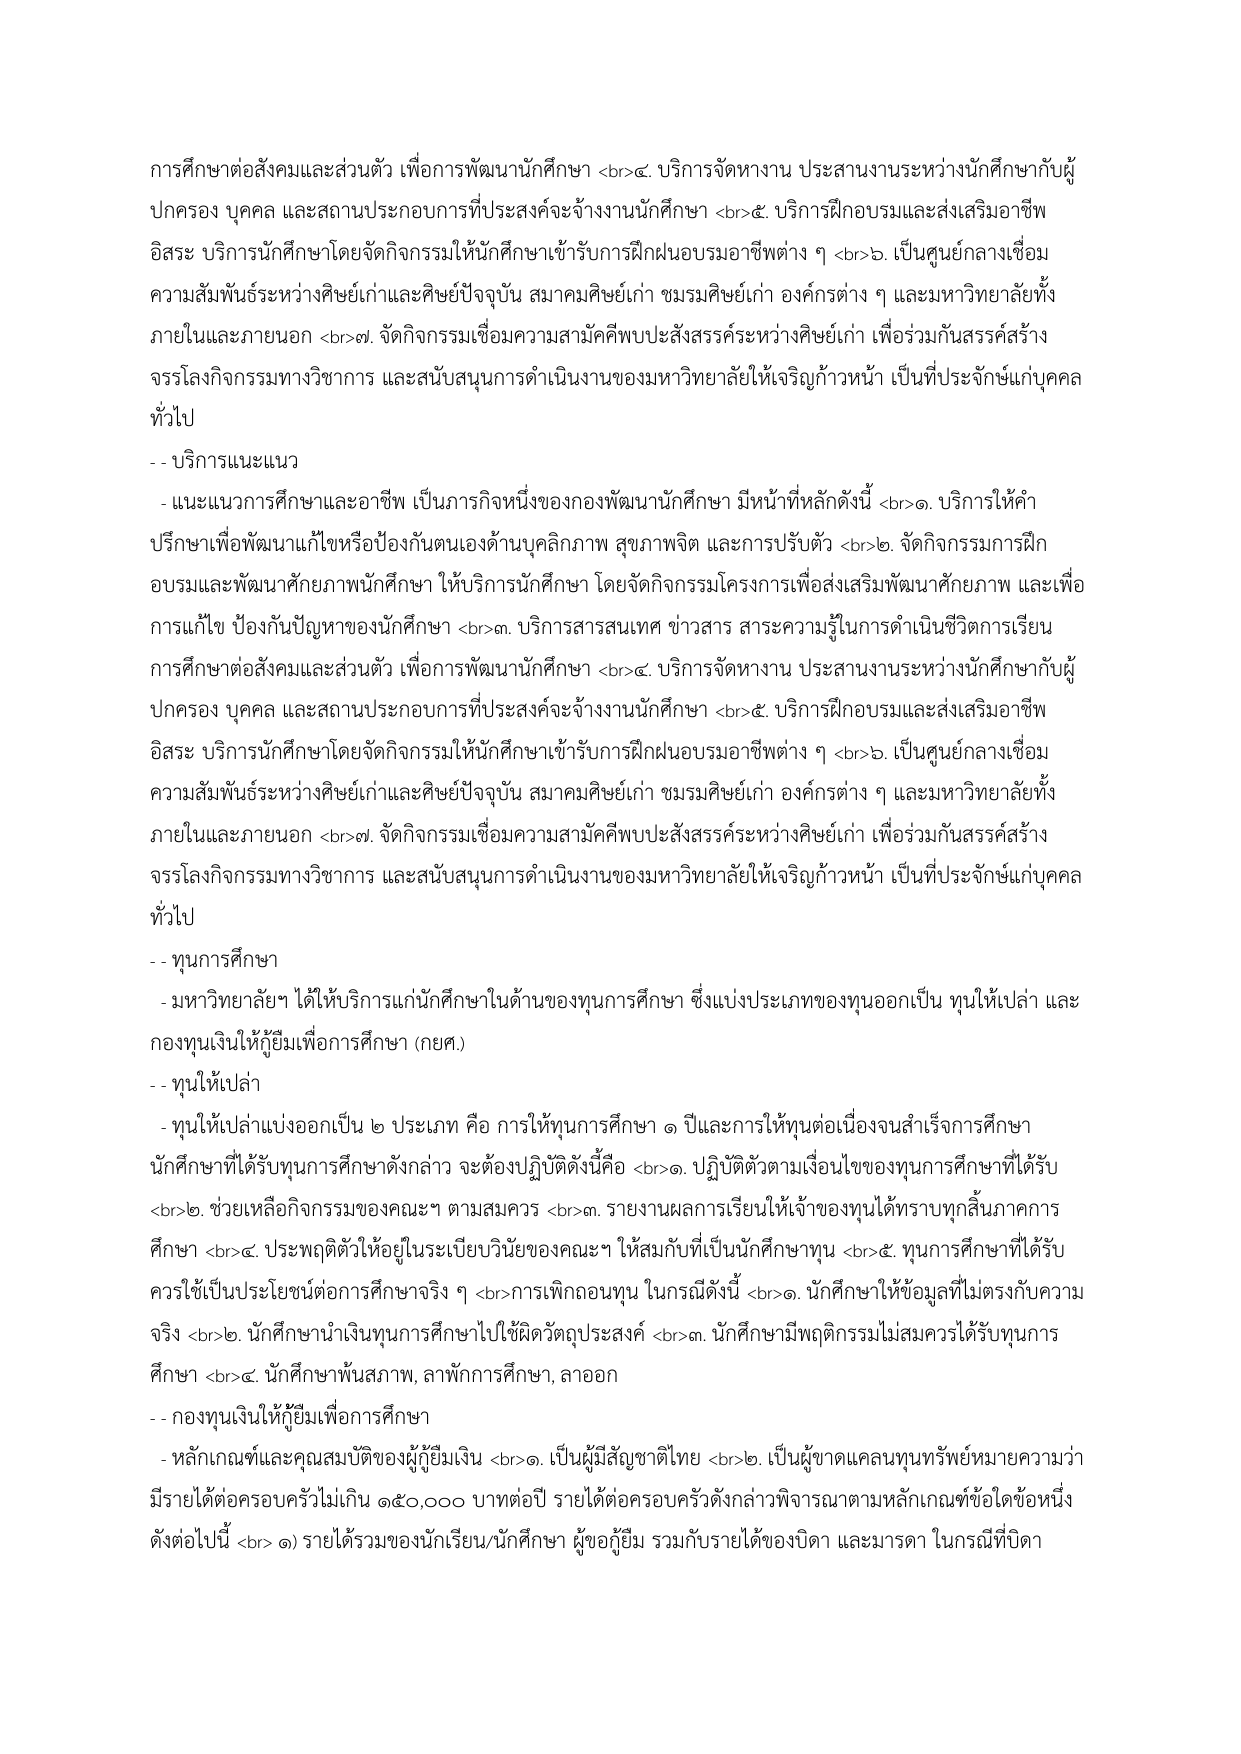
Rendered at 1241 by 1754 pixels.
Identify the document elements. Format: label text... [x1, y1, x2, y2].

text - - ทุนให้เปล่า [150, 1064, 1090, 1106]
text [150, 150, 1090, 441]
text - ทุนให้เปล่าแบ่งออกเป็น ๒ ประเภท คือ การให้ทุนการศึกษา ๑ ปีและการให้ทุนต่อเนื่องจนสําเร็จการศึกษา นักศึกษาที่ได้รับทุนการศึกษาดังกล่าว จะต้องปฏิบัติดังนี้คือ <br>๑. ปฏิบัติตัวตามเงื่อนไขของทุนการศึกษาที่ได้รับ <br>๒. ช่วยเหลือกิจกรรมของคณะฯ ตามสมควร <br>๓. รายงานผลการเรียนให้เจ้าของทุนได้ทราบทุกสิ้นภาคการศึกษา <br>๔. ประพฤติตัวให้อยู่ในระเบียบวินัยของคณะฯ ให้สมกับที่เป็นนักศึกษาทุน <br>๕. ทุนการศึกษาที่ได้รับควรใช้เป็นประโยชน์ต่อการศึกษาจริง ๆ <br>การเพิกถอนทุน ในกรณีดังนี้ <br>๑. นักศึกษาให้ข้อมูลที่ไม่ตรงกับความจริง <br>๒. นักศึกษานําเงินทุนการศึกษาไปใช้ผิดวัตถุประสงค์ <br>๓. นักศึกษามีพฤติกรรมไม่สมควรได้รับทุนการศึกษา <br>๔. นักศึกษาพ้นสภาพ, ลาพักการศึกษา, ลาออก [150, 1106, 1090, 1397]
text - - กองทุนเงินให้กู้้ยืมเพื่อการศึกษา [150, 1397, 1090, 1438]
text - มหาวิทยาลัยฯ ได้ให้บริการแก่นักศึกษาในด้านของทุนการศึกษา ซึ่งแบ่งประเภทของทุนออกเป็น ทุนให้เปล่า และกองทุนเงินให้กู้ยืมเพื่อการศึกษา (กยศ.) [150, 981, 1090, 1064]
text - - ทุนการศึกษา [150, 940, 1090, 981]
text - - บริการแนะแนว [150, 441, 1090, 482]
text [150, 1438, 1090, 1563]
